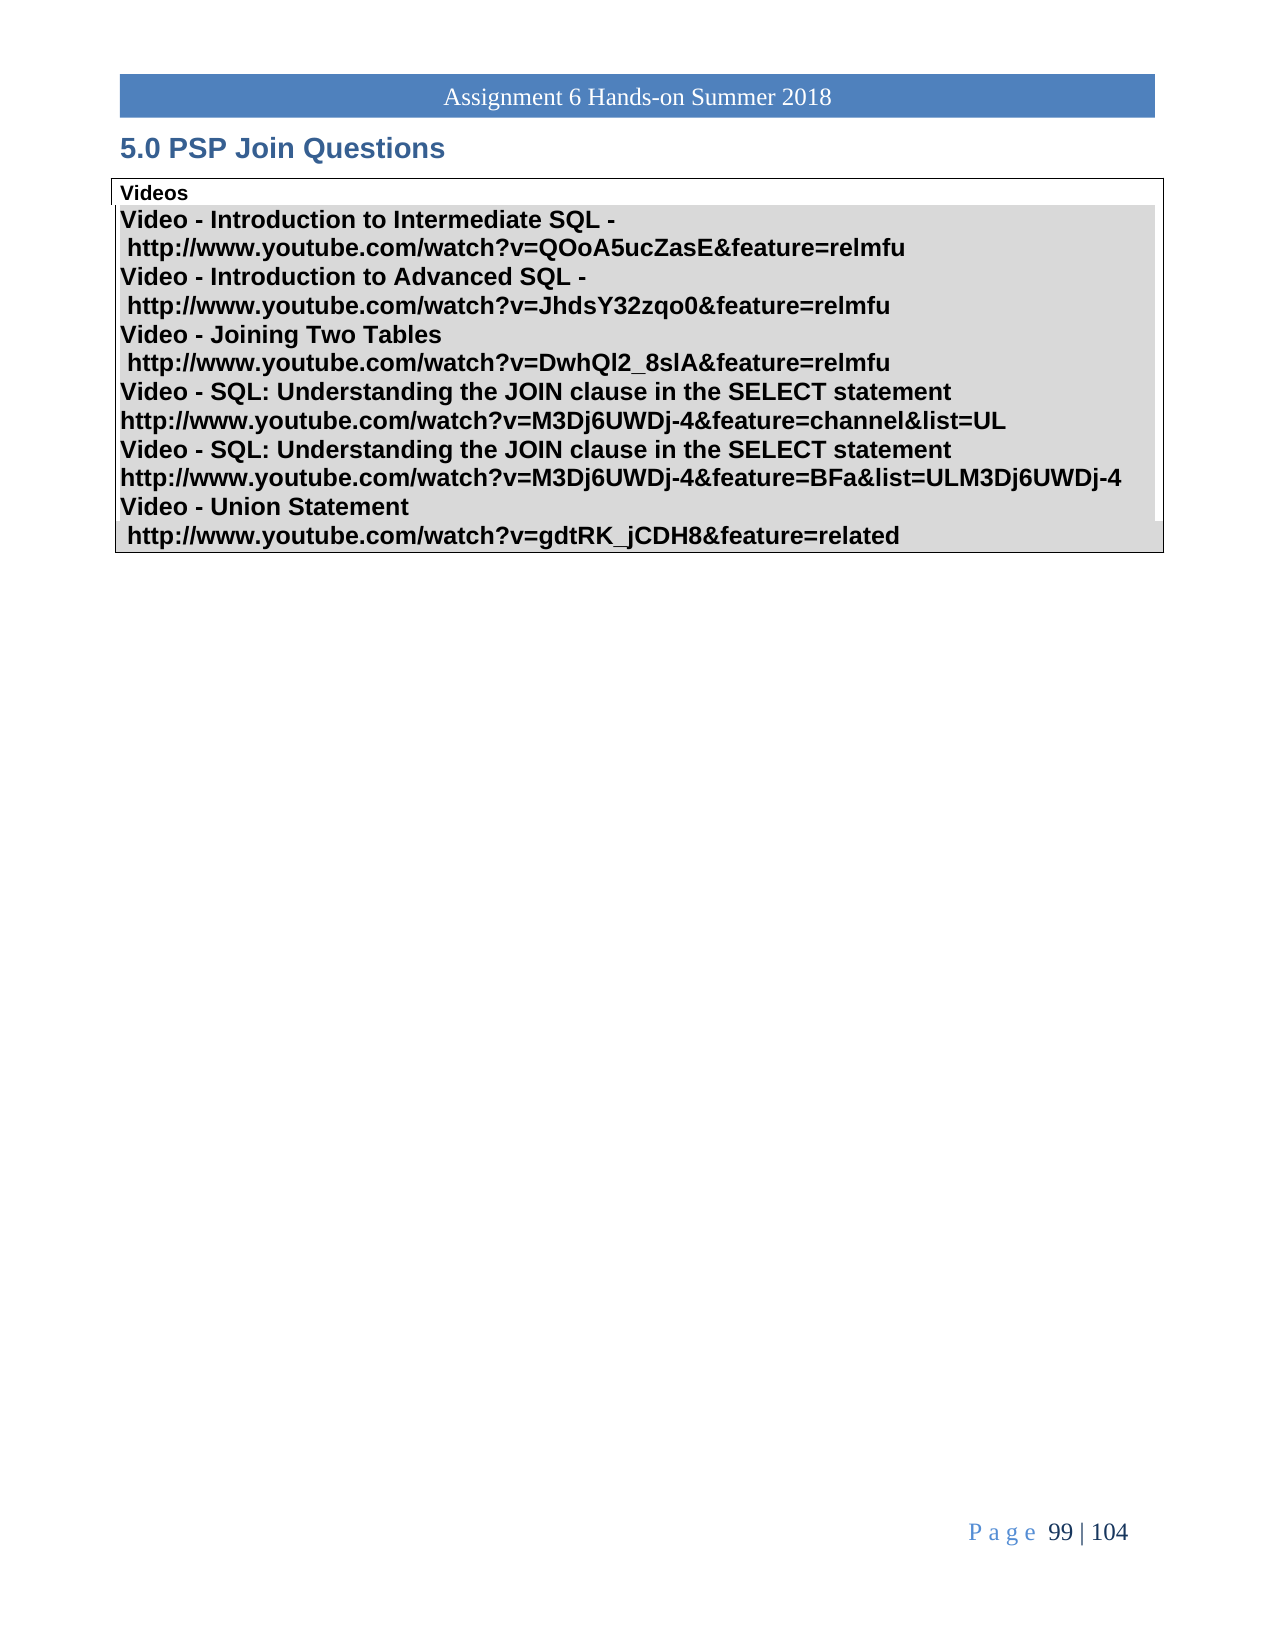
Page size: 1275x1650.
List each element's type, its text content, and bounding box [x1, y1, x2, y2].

subtitle 5.0 PSP Join Questions [120, 118, 1155, 165]
text http://www.youtube.com/watch?v=gdtRK_jCDH8&feature=related [116, 518, 1163, 552]
text http://www.youtube.com/watch?v=M3Dj6UWDj-4&feature=BFa&list=ULM3Dj6UWDj-4 [120, 463, 1155, 492]
text Video - Introduction to Advanced SQL - [120, 262, 1155, 291]
text Video - Union Statement [120, 492, 1155, 518]
text Videos [112, 179, 1163, 205]
text Video - SQL: Understanding the JOIN clause in the SELECT statement [120, 435, 1155, 463]
text http://www.youtube.com/watch?v=M3Dj6UWDj-4&feature=channel&list=UL [120, 406, 1155, 435]
text Video - SQL: Understanding the JOIN clause in the SELECT statement [120, 377, 1155, 406]
text http://www.youtube.com/watch?v=JhdsY32zqo0&feature=relmfu [120, 291, 1155, 320]
text Video - Joining Two Tables [120, 320, 1155, 348]
text Video - Introduction to Intermediate SQL - [120, 205, 1155, 233]
text http://www.youtube.com/watch?v=QOoA5ucZasE&feature=relmfu [120, 233, 1155, 262]
text http://www.youtube.com/watch?v=DwhQl2_8slA&feature=relmfu [120, 348, 1155, 377]
